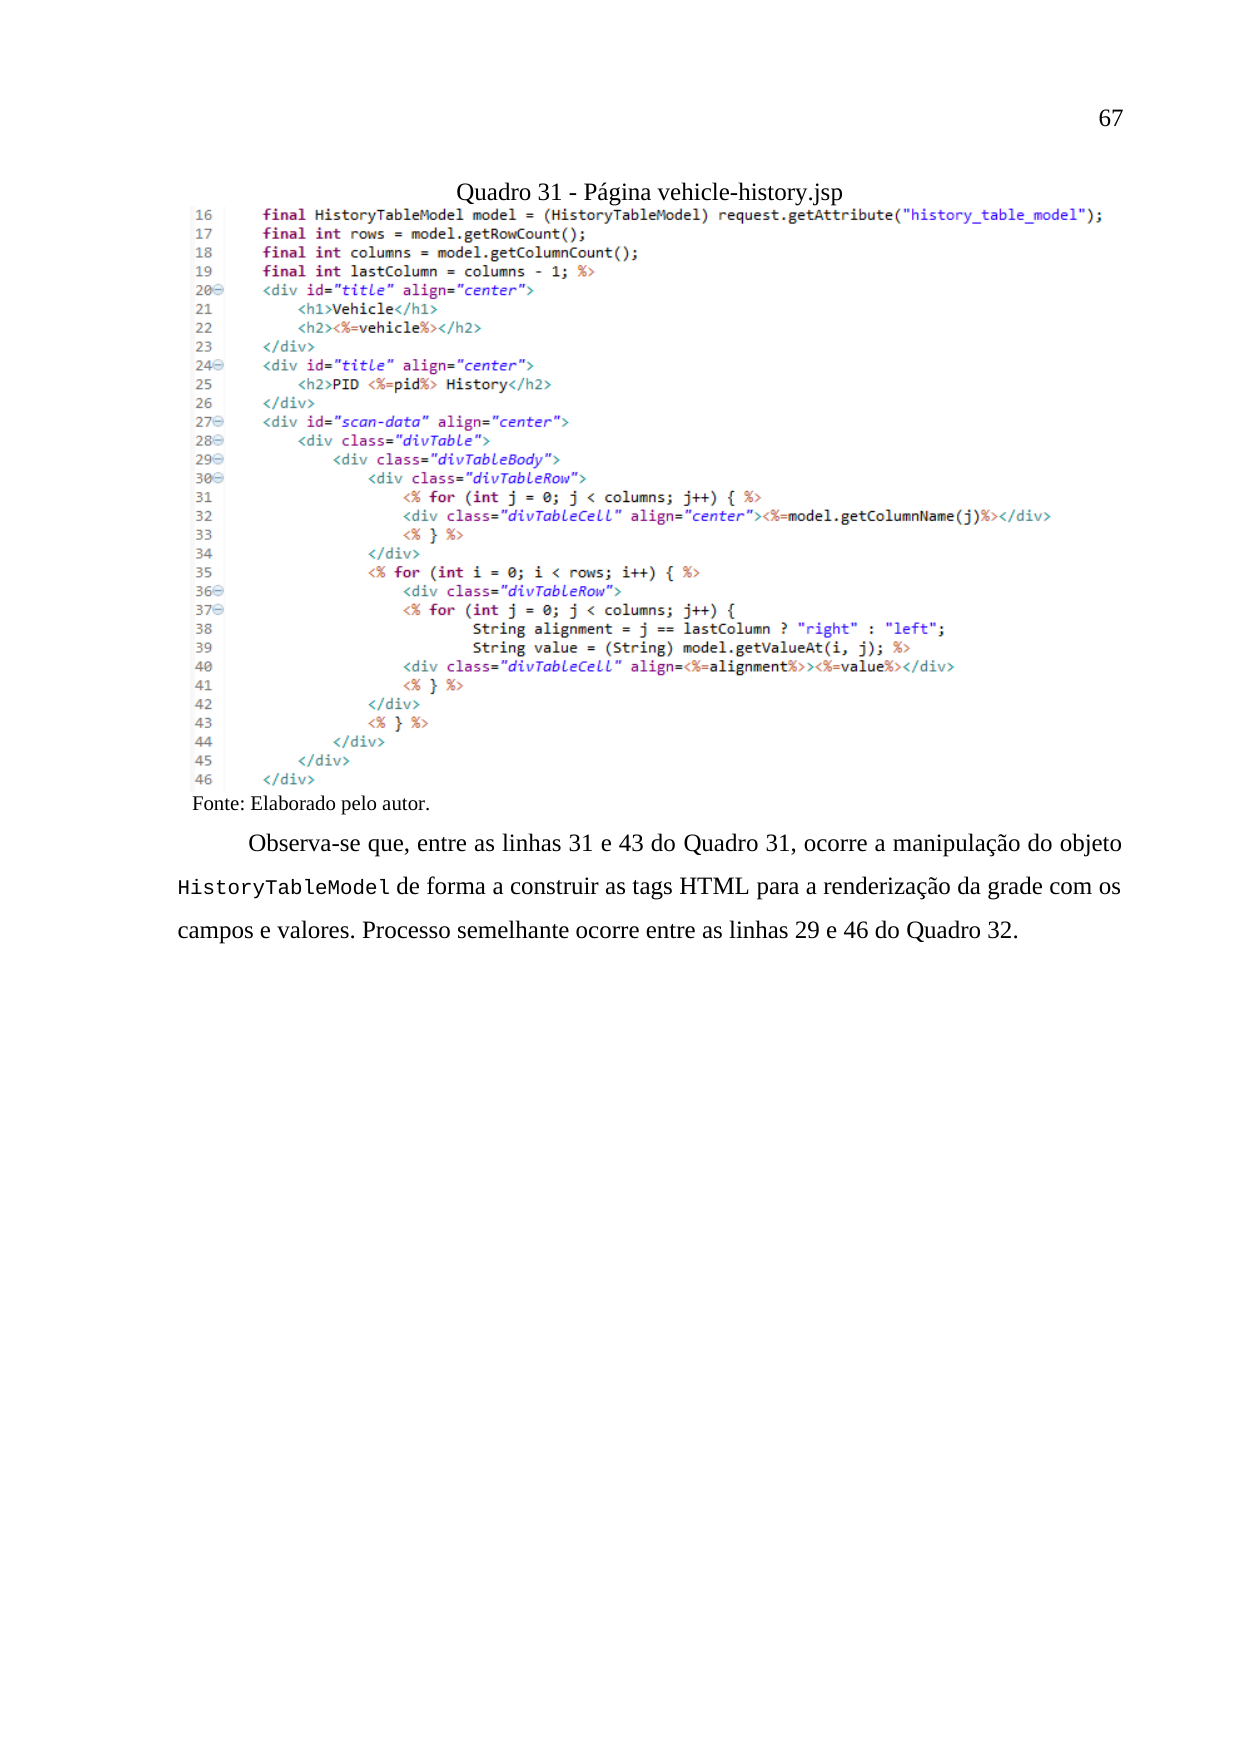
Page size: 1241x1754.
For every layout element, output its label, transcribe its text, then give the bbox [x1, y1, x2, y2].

text Quadro 31 - Página vehicle-history.jsp [177, 177, 1122, 206]
text Observa-se que, entre as linhas 31 e 43 do Quadro 31, ocorre a manipulação do objeto HistoryTableModel de forma a construir as tags HTML para a renderização da grade com os campos e valores. Processo semelhante ocorre entre as linhas 29 e 46 do Quadro 32. [177, 828, 1122, 943]
text Fonte: Elaborado pelo autor. [177, 791, 1122, 815]
picture [190, 206, 1110, 792]
